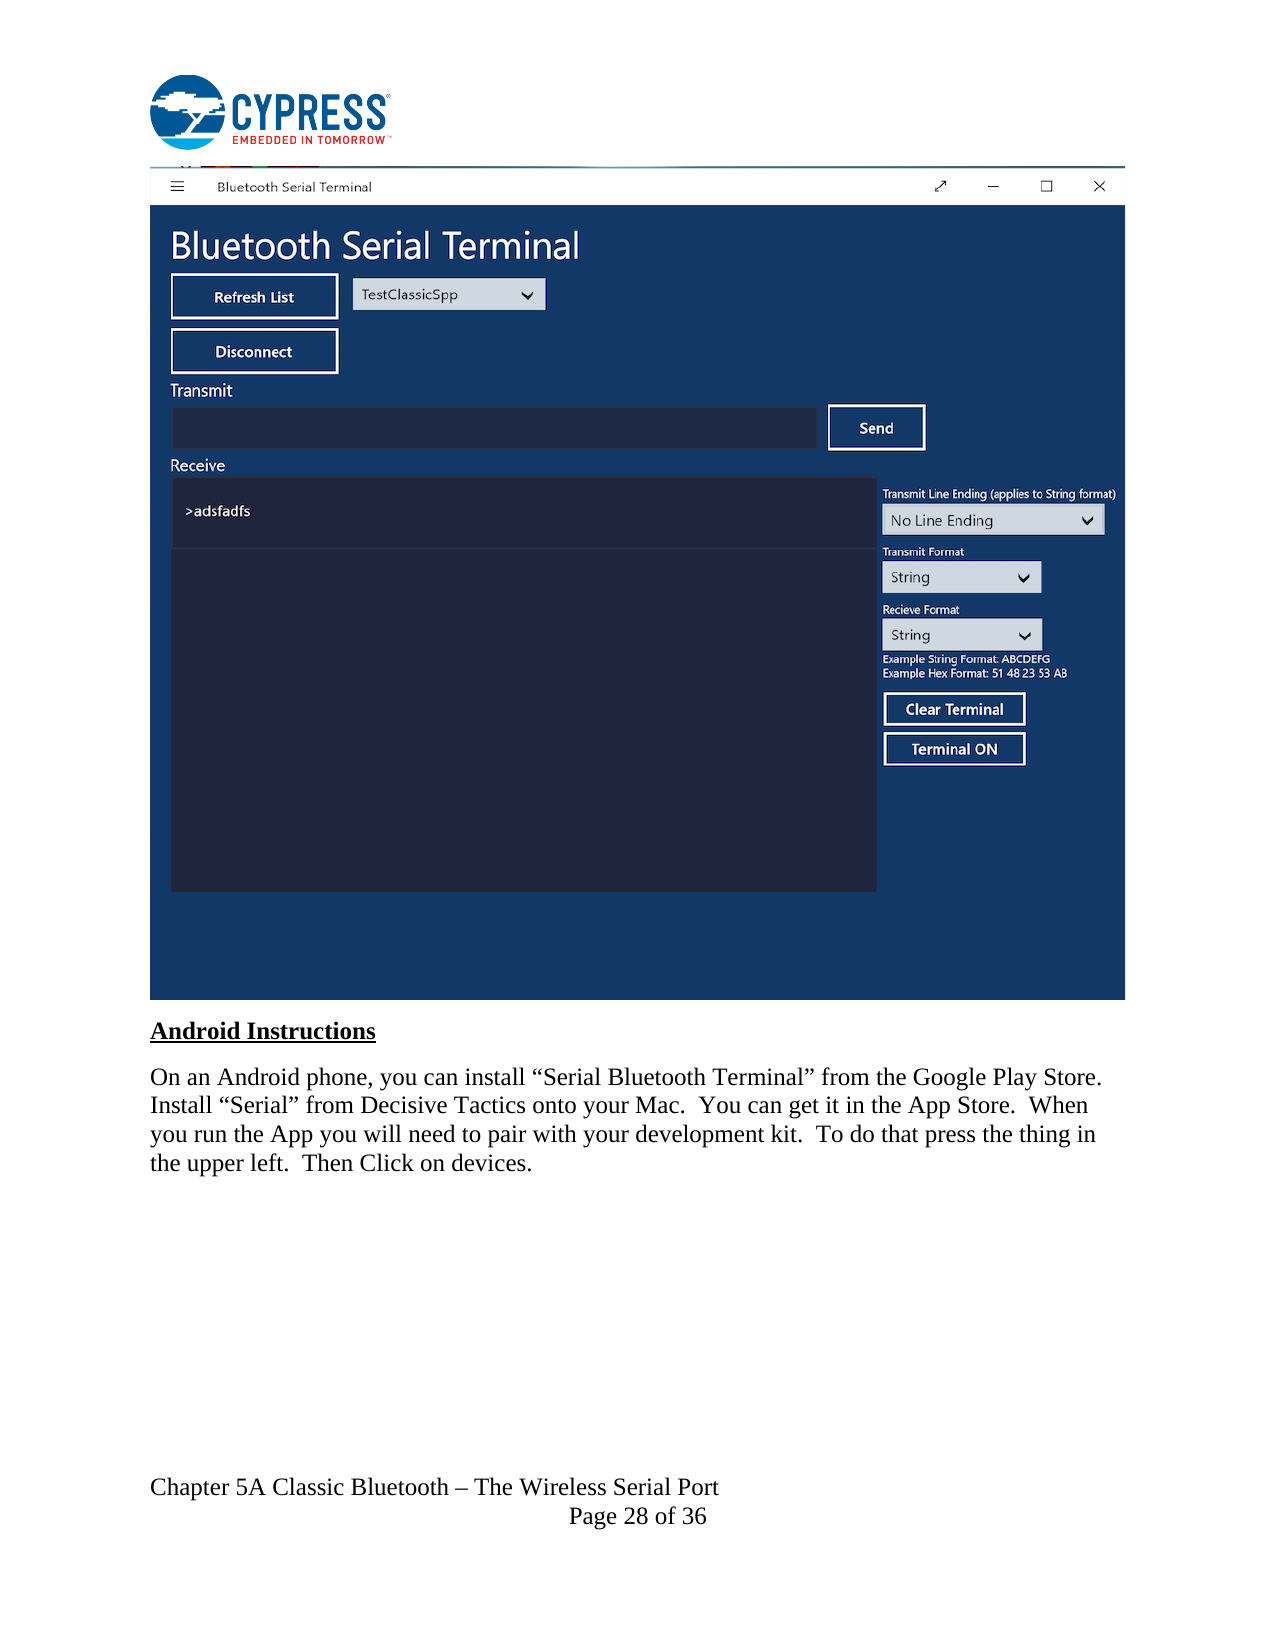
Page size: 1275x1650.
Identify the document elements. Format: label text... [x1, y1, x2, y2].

picture [150, 75, 392, 150]
text Android Instructions [150, 1016, 1125, 1045]
text On an Android phone, you can install “Serial Bluetooth Terminal” from the Google Play Store. Install “Serial” from Decisive Tactics onto your Mac. You can get it in the App Store. When you run the App you will need to pair with your development kit. To do that press the thing in the upper left. Then Click on devices. [150, 1062, 1125, 1177]
picture [150, 166, 1125, 1000]
